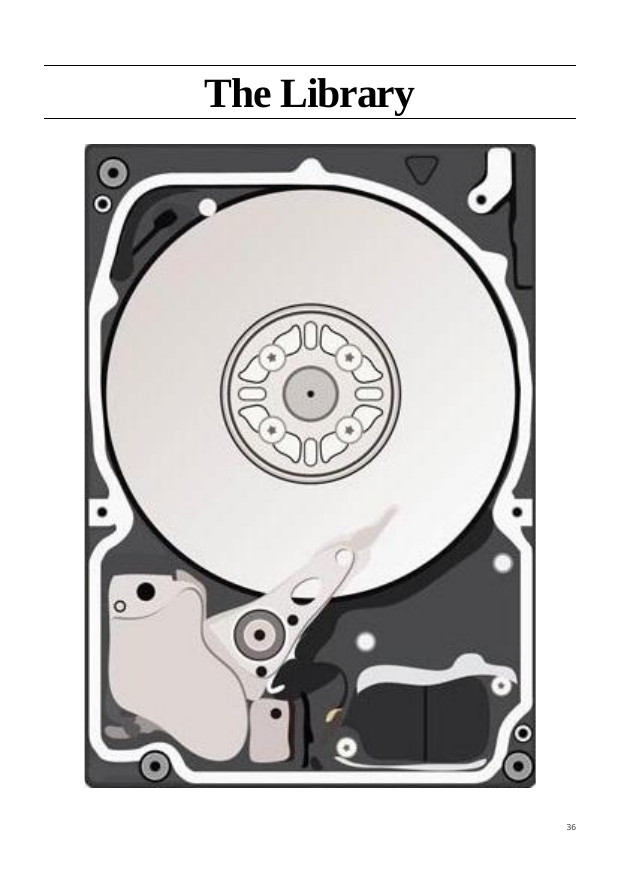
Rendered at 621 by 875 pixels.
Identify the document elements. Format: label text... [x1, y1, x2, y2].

subtitle The Library [44, 66, 576, 118]
picture [84, 144, 536, 788]
